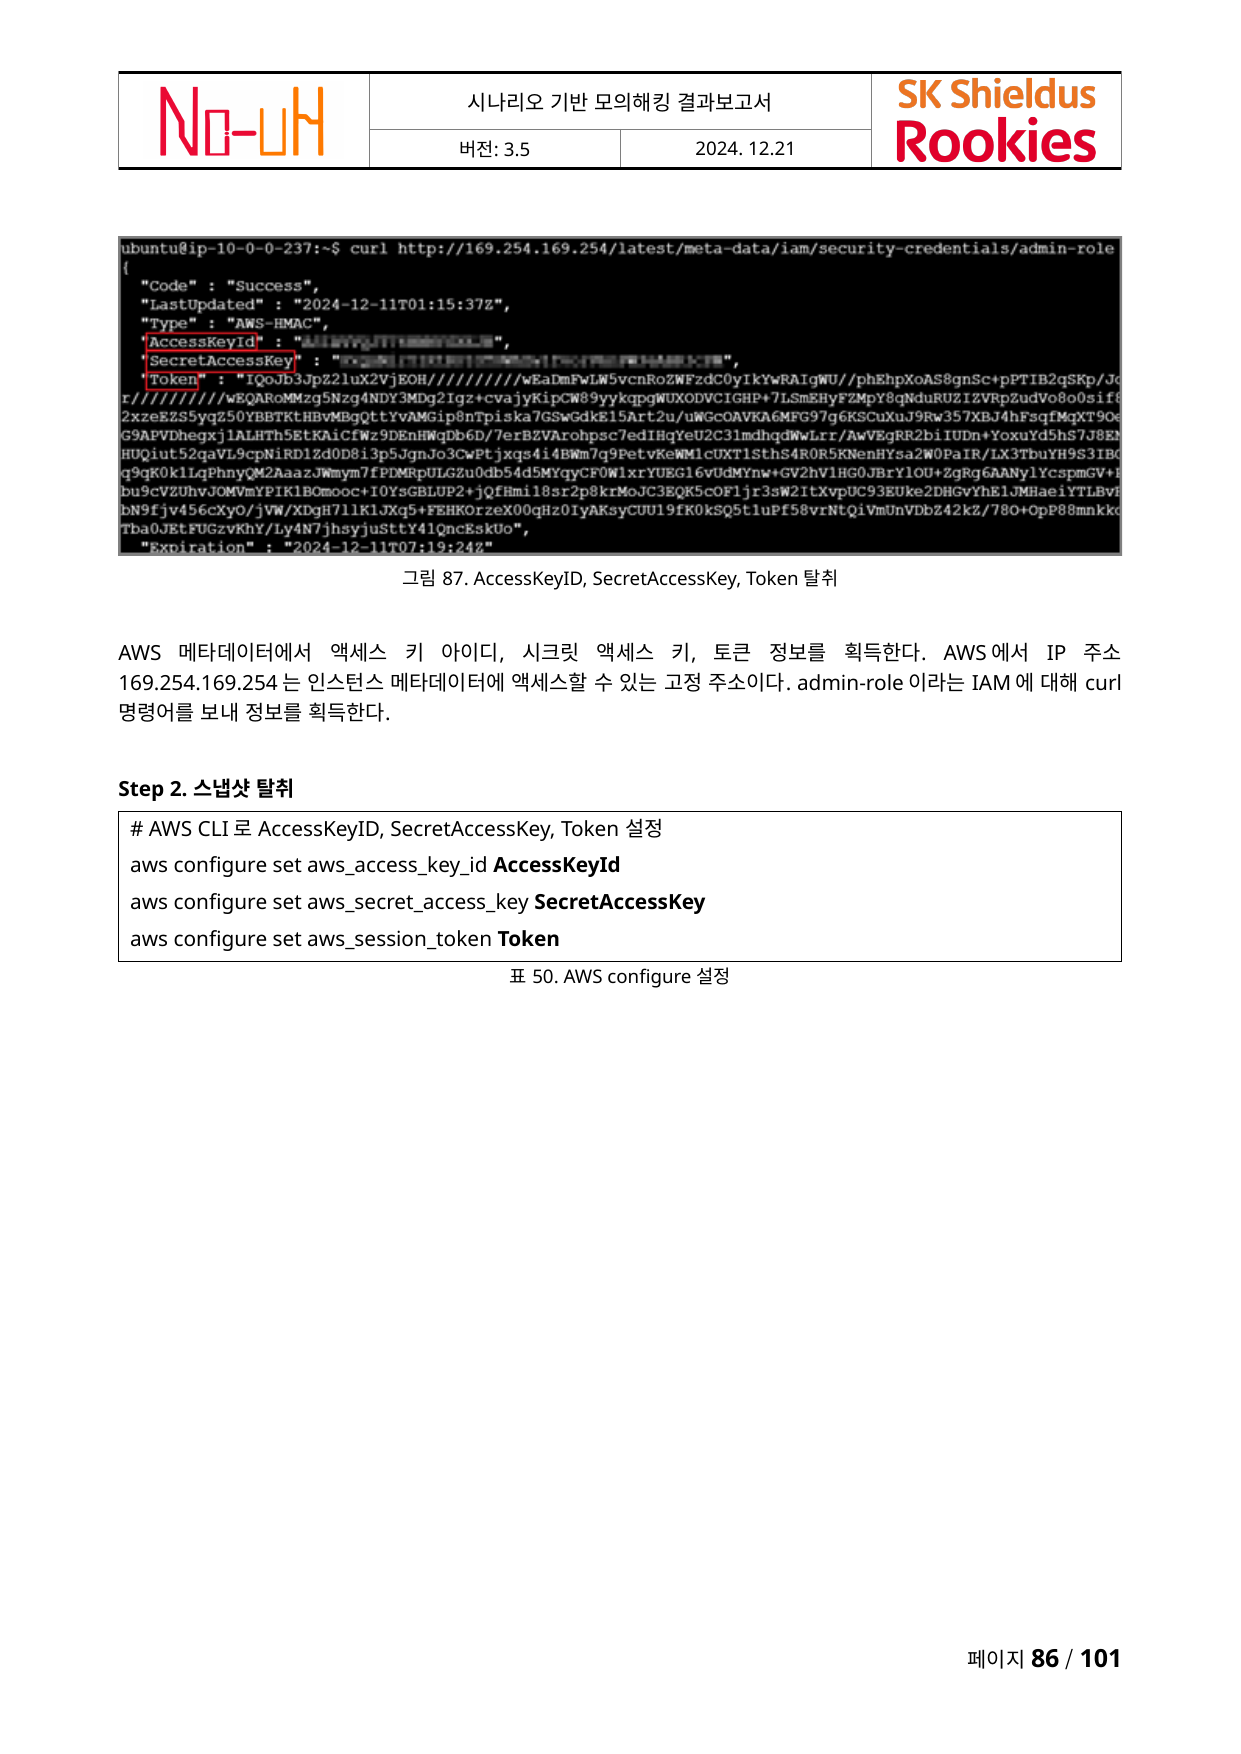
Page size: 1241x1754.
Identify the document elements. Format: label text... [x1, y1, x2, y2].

table_header # AWS CLI로 AccessKeyID, SecretAccessKey, Token 설정 aws configure set aws_access_key_id AccessKeyId aws configure set aws_secret_access_key SecretAccessKey aws configure set aws_session_token Token [119, 812, 1121, 961]
picture [895, 73, 1097, 167]
text 표 50. AWS configure 설정 [118, 962, 1122, 989]
text 그림 87. AccessKeyID, SecretAccessKey, Token 탈취 [118, 564, 1122, 591]
text AWS 메타데이터에서 액세스 키 아이디, 시크릿 액세스 키, 토큰 정보를 획득한다. AWS에서 IP 주소 169.254.169.254는 인스턴스 메타데이터에 액세스할 수 있는 고정 주소이다. admin-role이라는 IAM에 대해 curl 명령어를 보내 정보를 획득한다. [118, 636, 1122, 727]
picture [118, 236, 1123, 556]
picture [143, 81, 345, 159]
text Step 2. 스냅샷 탈취 [118, 772, 1122, 802]
